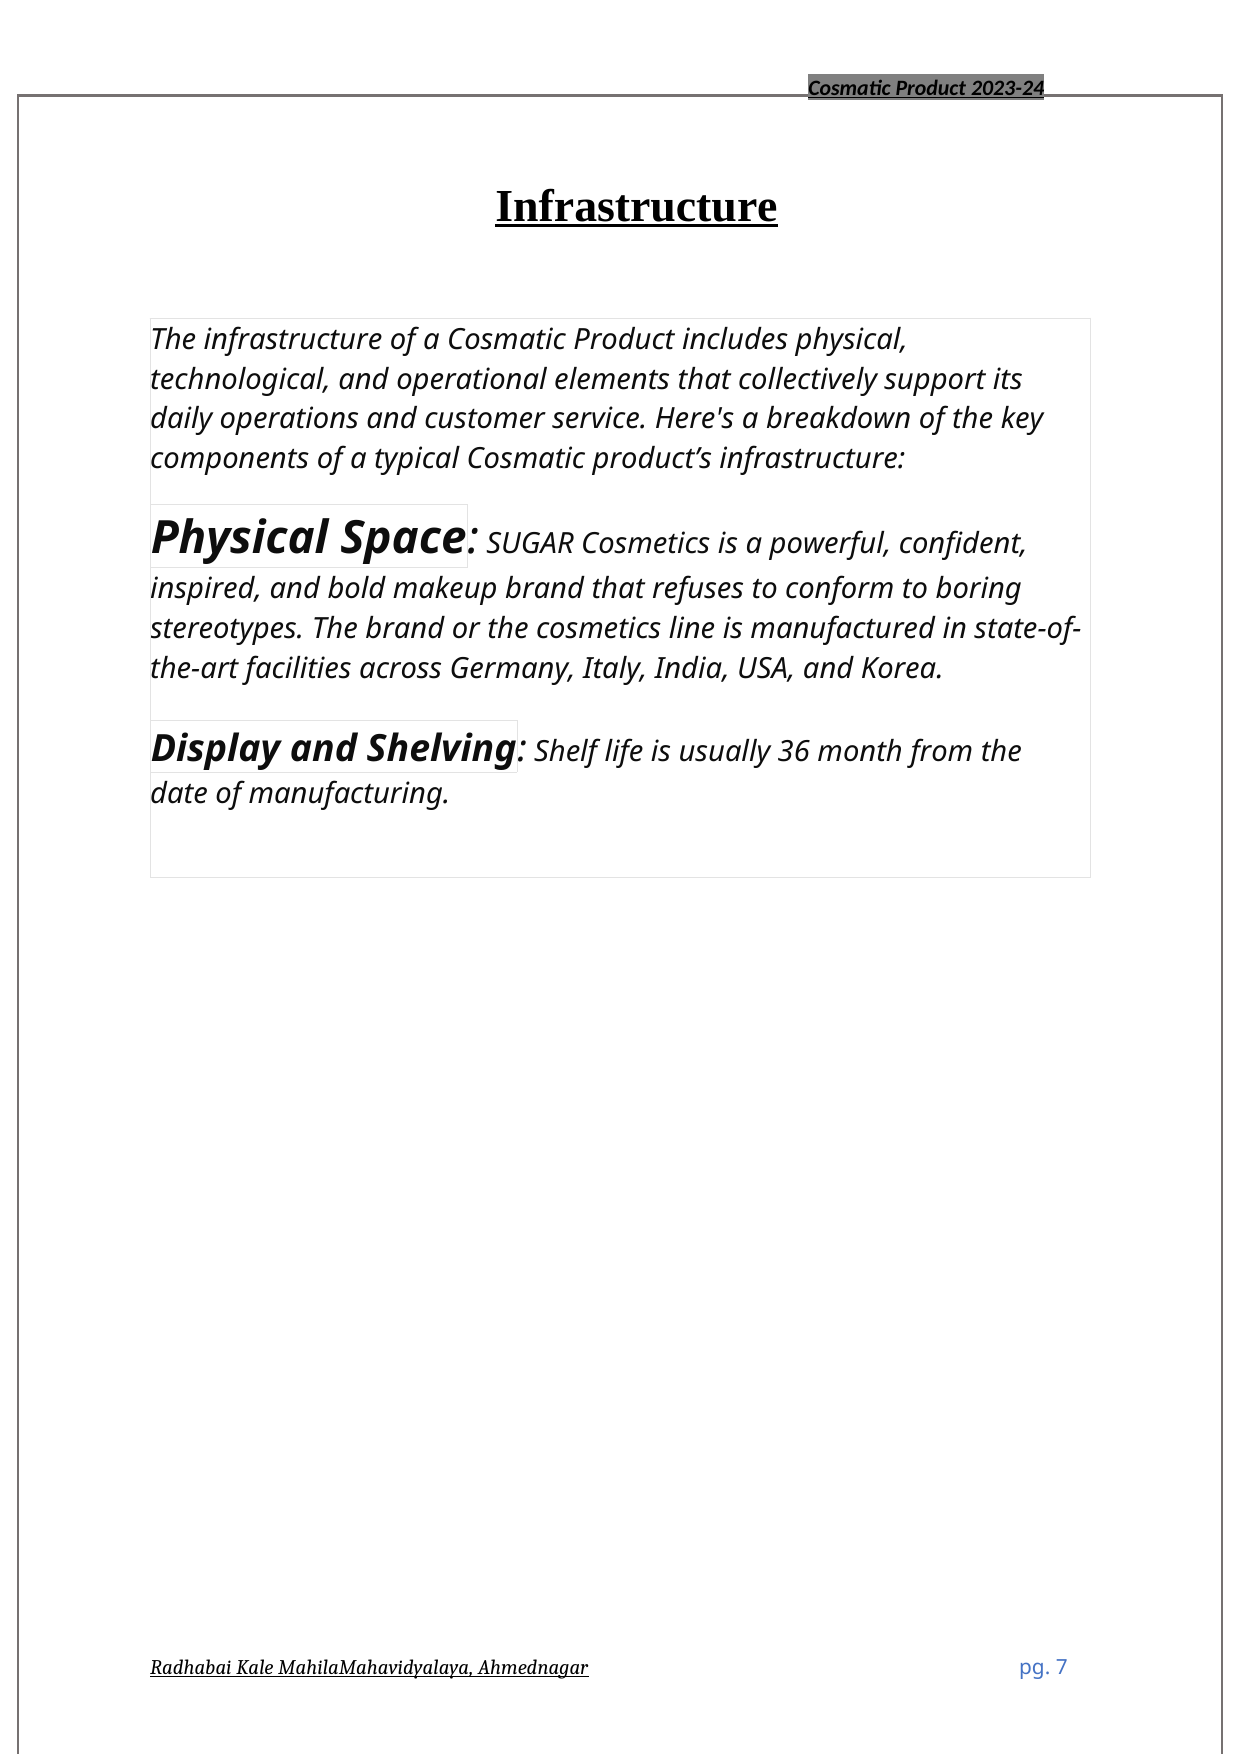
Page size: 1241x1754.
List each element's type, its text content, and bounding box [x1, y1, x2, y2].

text Infrastructure [150, 179, 1090, 231]
text Display and Shelving: Shelf life is usually 36 month from the date of manufacturing. [151, 720, 1090, 877]
text Physical Space: SUGAR Cosmetics is a powerful, confident, inspired, and bold makeup brand that refuses to conform to boring stereotypes. The brand or the cosmetics line is manufactured in state-of-the-art facilities across Germany, Italy, India, USA, and Korea. [151, 504, 1090, 687]
text The infrastructure of a Cosmatic Product includes physical, technological, and operational elements that collectively support its daily operations and customer service. Here's a breakdown of the key components of a typical Cosmatic product’s infrastructure: [906, 319, 1090, 477]
